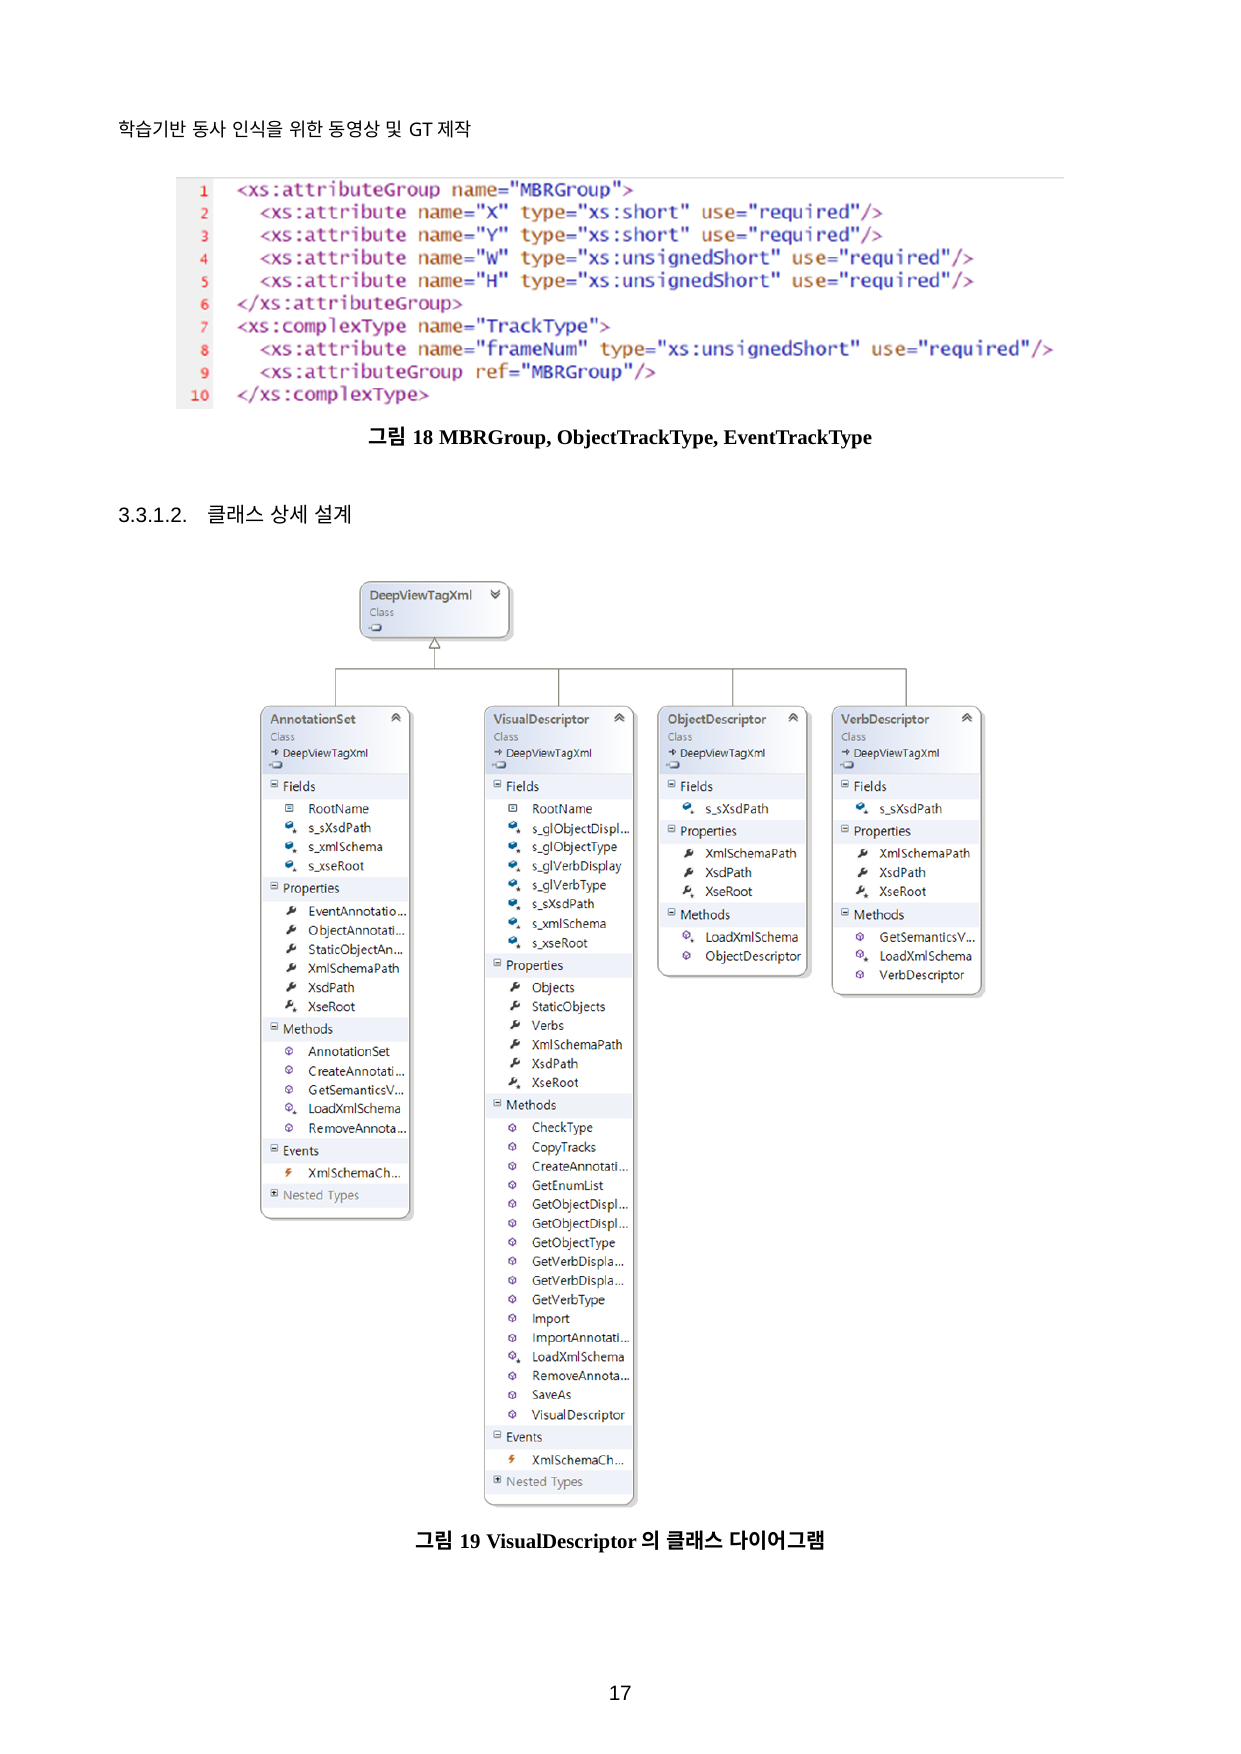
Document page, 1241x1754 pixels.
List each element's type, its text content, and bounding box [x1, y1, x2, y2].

picture [250, 571, 990, 1513]
picture [176, 177, 1065, 409]
subtitle 클래스 상세 설계 [118, 498, 1122, 529]
text 그림 19 VisualDescriptor의 클래스 다이어그램 [118, 1524, 1122, 1554]
text 그림 18 MBRGroup, ObjectTrackType, EventTrackType [118, 420, 1122, 450]
